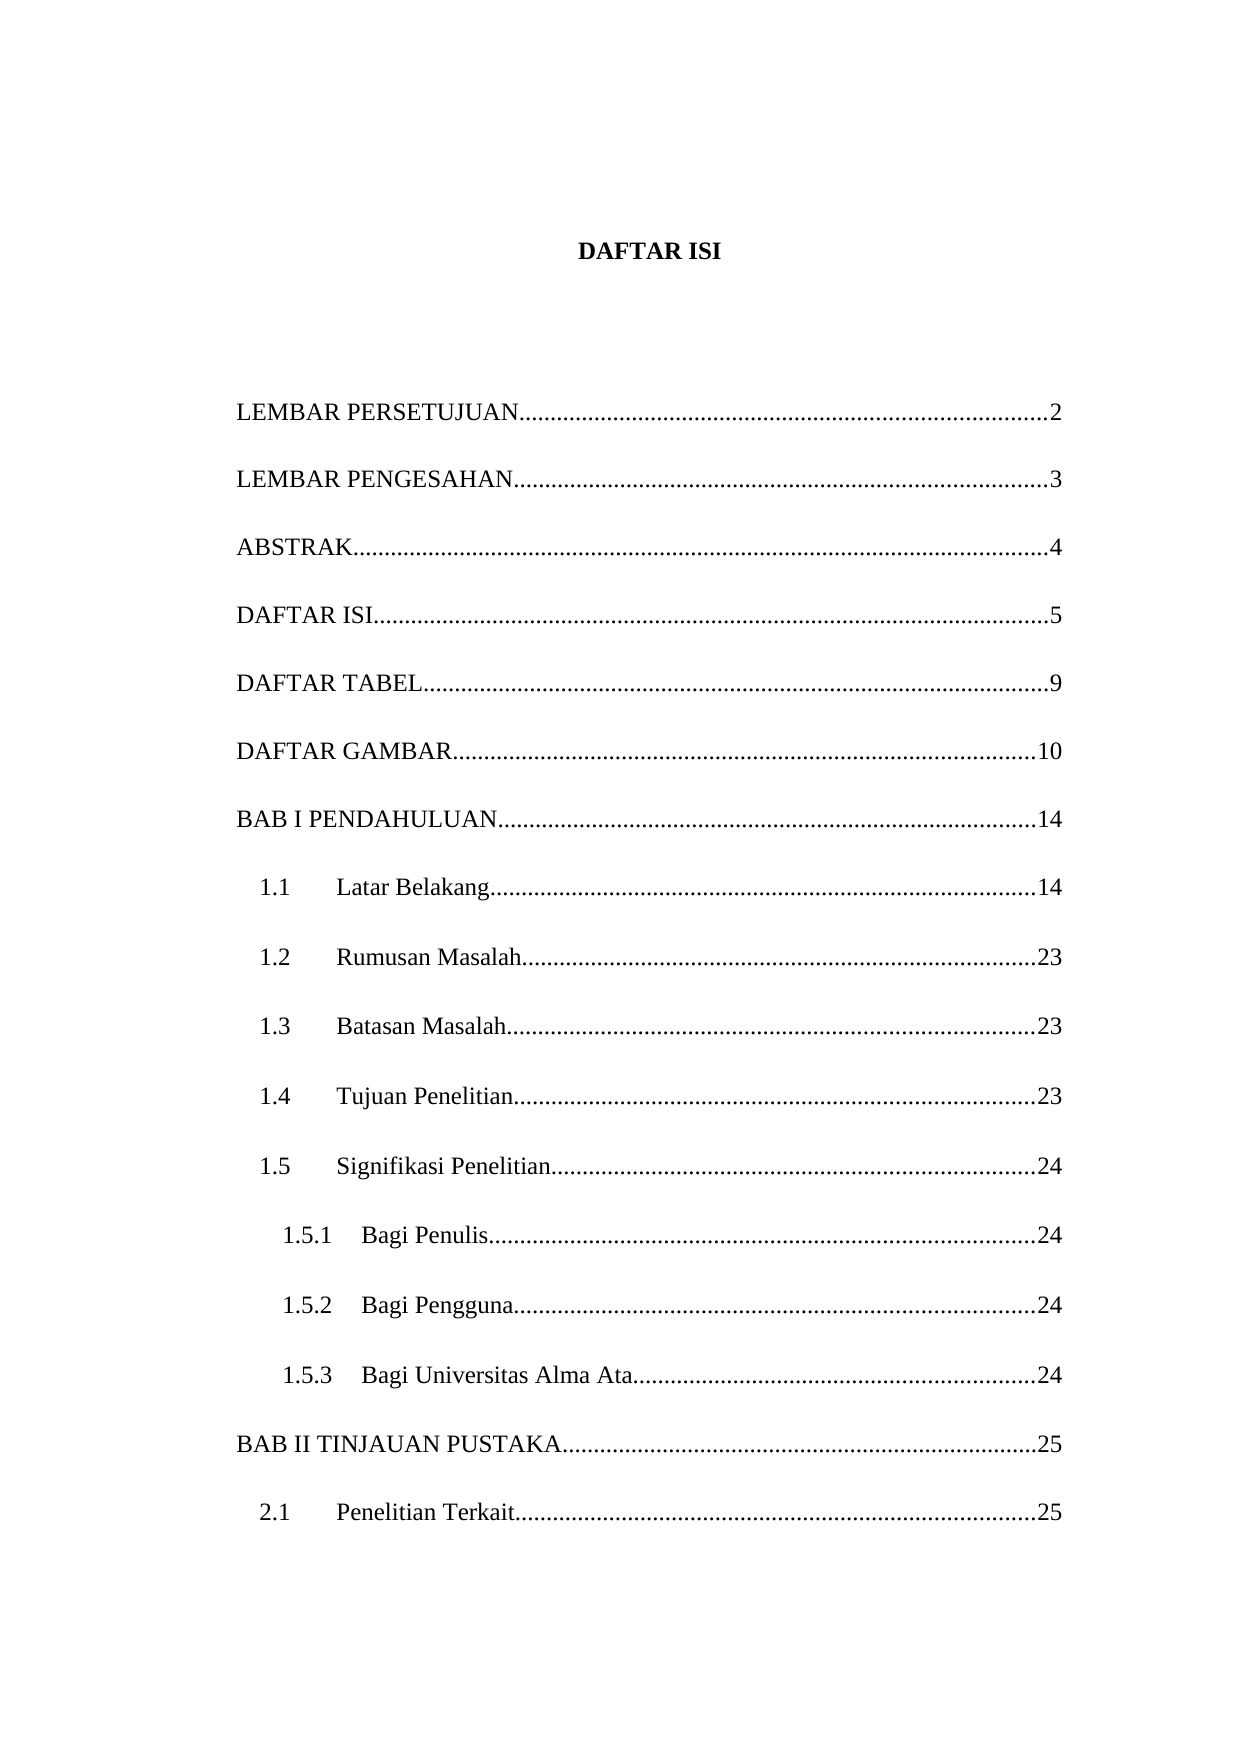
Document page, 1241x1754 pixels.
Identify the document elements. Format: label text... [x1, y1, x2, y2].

text DAFTAR TABEL 9 [236, 668, 1063, 697]
text DAFTAR ISI 5 [236, 600, 1063, 629]
text BAB II TINJAUAN PUSTAKA 25 [236, 1429, 1063, 1458]
text DAFTAR GAMBAR 10 [236, 736, 1063, 765]
text 1.5.2 Bagi Pengguna 24 [282, 1290, 1063, 1319]
subtitle DAFTAR ISI [236, 236, 1063, 265]
text 1.1 Latar Belakang 14 [259, 872, 1063, 901]
text 2.1 Penelitian Terkait 25 [259, 1497, 1063, 1526]
text LEMBAR PERSETUJUAN 2 [236, 397, 1063, 425]
text 1.2 Rumusan Masalah 23 [259, 942, 1063, 971]
text ABSTRAK 4 [236, 532, 1063, 561]
text LEMBAR PENGESAHAN 3 [236, 464, 1063, 493]
text 1.5 Signifikasi Penelitian 24 [259, 1151, 1063, 1179]
text BAB I PENDAHULUAN 14 [236, 804, 1063, 833]
text 1.3 Batasan Masalah 23 [259, 1011, 1063, 1040]
text 1.4 Tujuan Penelitian 23 [259, 1081, 1063, 1110]
text 1.5.3 Bagi Universitas Alma Ata 24 [282, 1360, 1063, 1389]
text 1.5.1 Bagi Penulis 24 [282, 1221, 1063, 1249]
